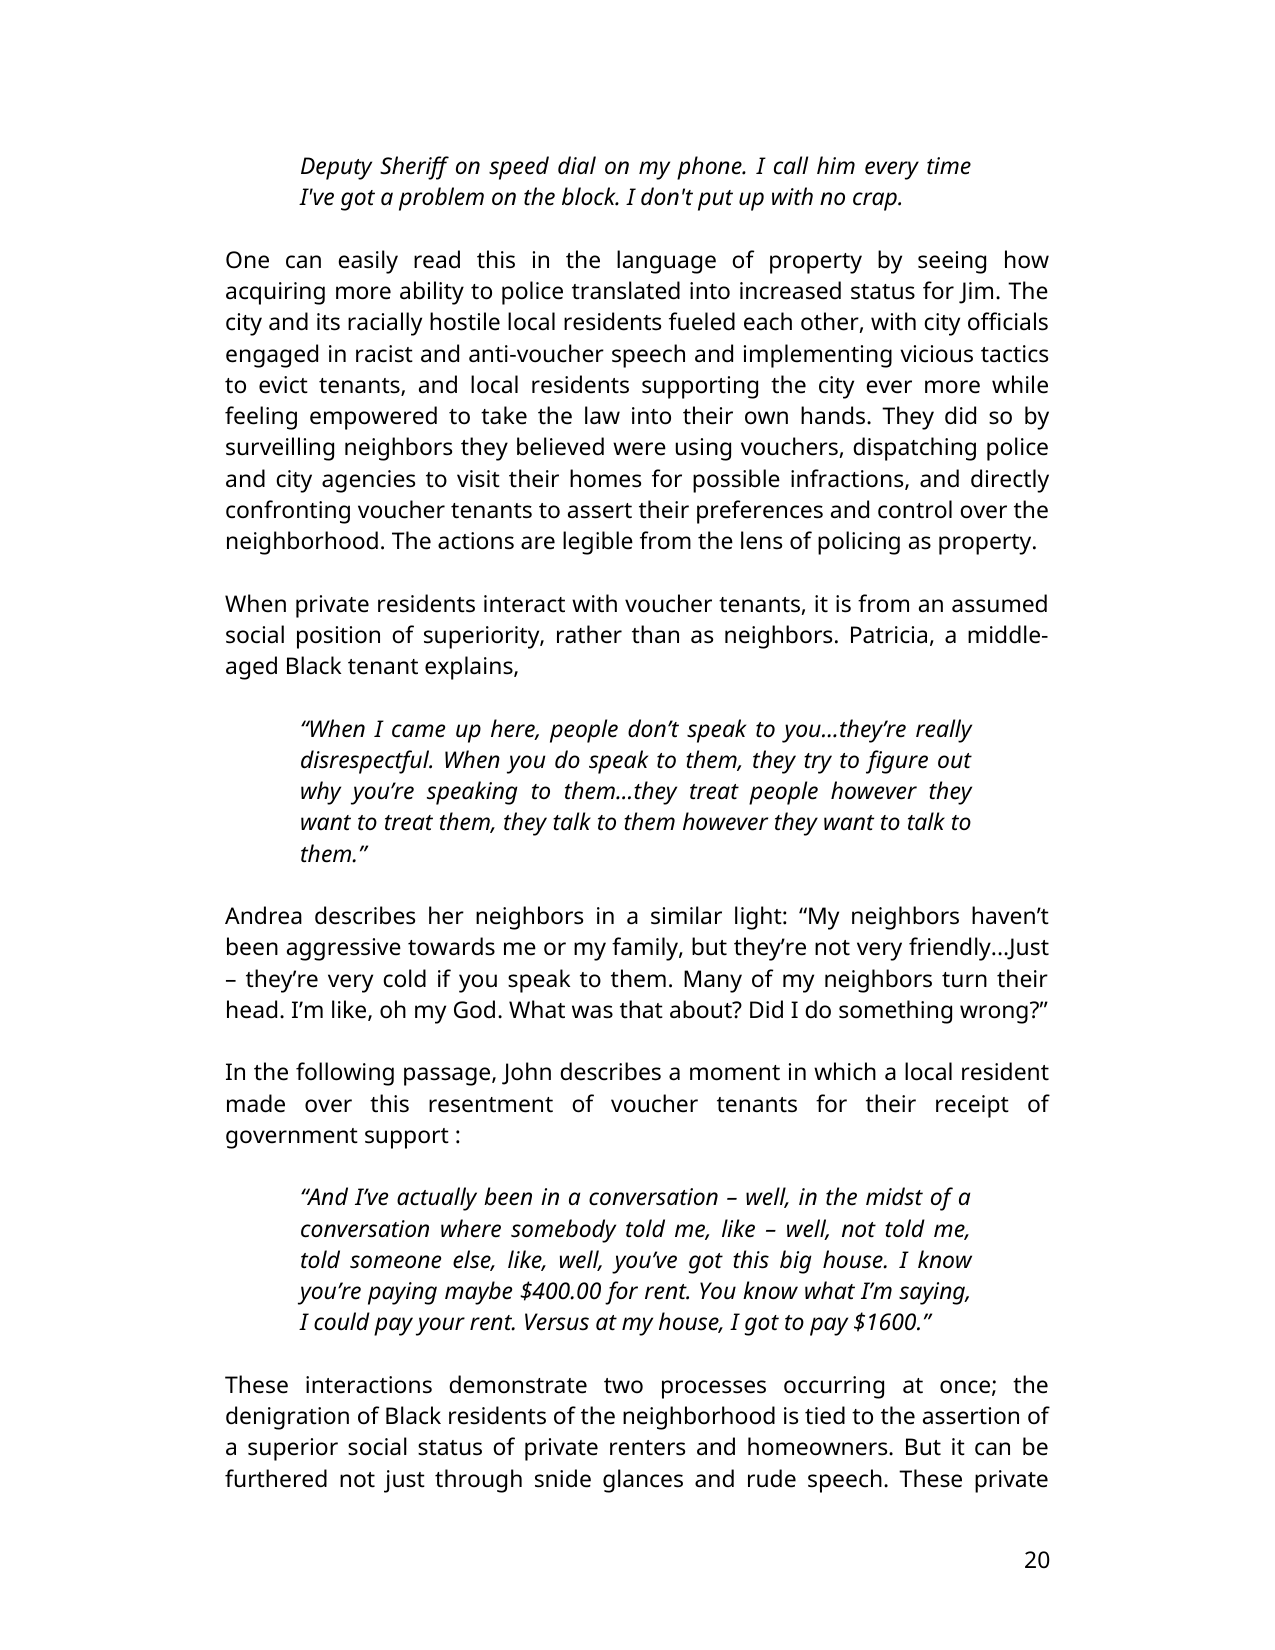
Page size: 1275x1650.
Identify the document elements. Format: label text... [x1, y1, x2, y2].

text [300, 150, 975, 212]
text “When I came up here, people don’t speak to you...they’re really disrespectful. When you do speak to them, they try to figure out why you’re speaking to them...they treat people however they want to treat them, they talk to them however they want to talk to them.” [300, 712, 975, 869]
text When private residents interact with voucher tenants, it is from an assumed social position of superiority, rather than as neighbors. Patricia, a middle-aged Black tenant explains, [225, 587, 1050, 681]
text One can easily read this in the language of property by seeing how acquiring more ability to police translated into increased status for Jim. The city and its racially hostile local residents fueled each other, with city officials engaged in racist and anti-voucher speech and implementing vicious tactics to evict tenants, and local residents supporting the city ever more while feeling empowered to take the law into their own hands. They did so by surveilling neighbors they believed were using vouchers, dispatching police and city agencies to visit their homes for possible infractions, and directly confronting voucher tenants to assert their preferences and control over the neighborhood. The actions are legible from the lens of policing as property. [225, 244, 1050, 556]
text In the following passage, John describes a moment in which a local resident made over this resentment of voucher tenants for their receipt of government support : [225, 1056, 1050, 1150]
text “And I’ve actually been in a conversation – well, in the midst of a conversation where somebody told me, like – well, not told me, told someone else, like, well, you’ve got this big house. I know you’re paying maybe $400.00 for rent. You know what I’m saying, I could pay your rent. Versus at my house, I got to pay $1600.” [300, 1181, 975, 1337]
text Andrea describes her neighbors in a similar light: “My neighbors haven’t been aggressive towards me or my family, but they’re not very friendly...Just – they’re very cold if you speak to them. Many of my neighbors turn their head. I’m like, oh my God. What was that about? Did I do something wrong?” [225, 900, 1050, 1025]
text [225, 1369, 1050, 1494]
